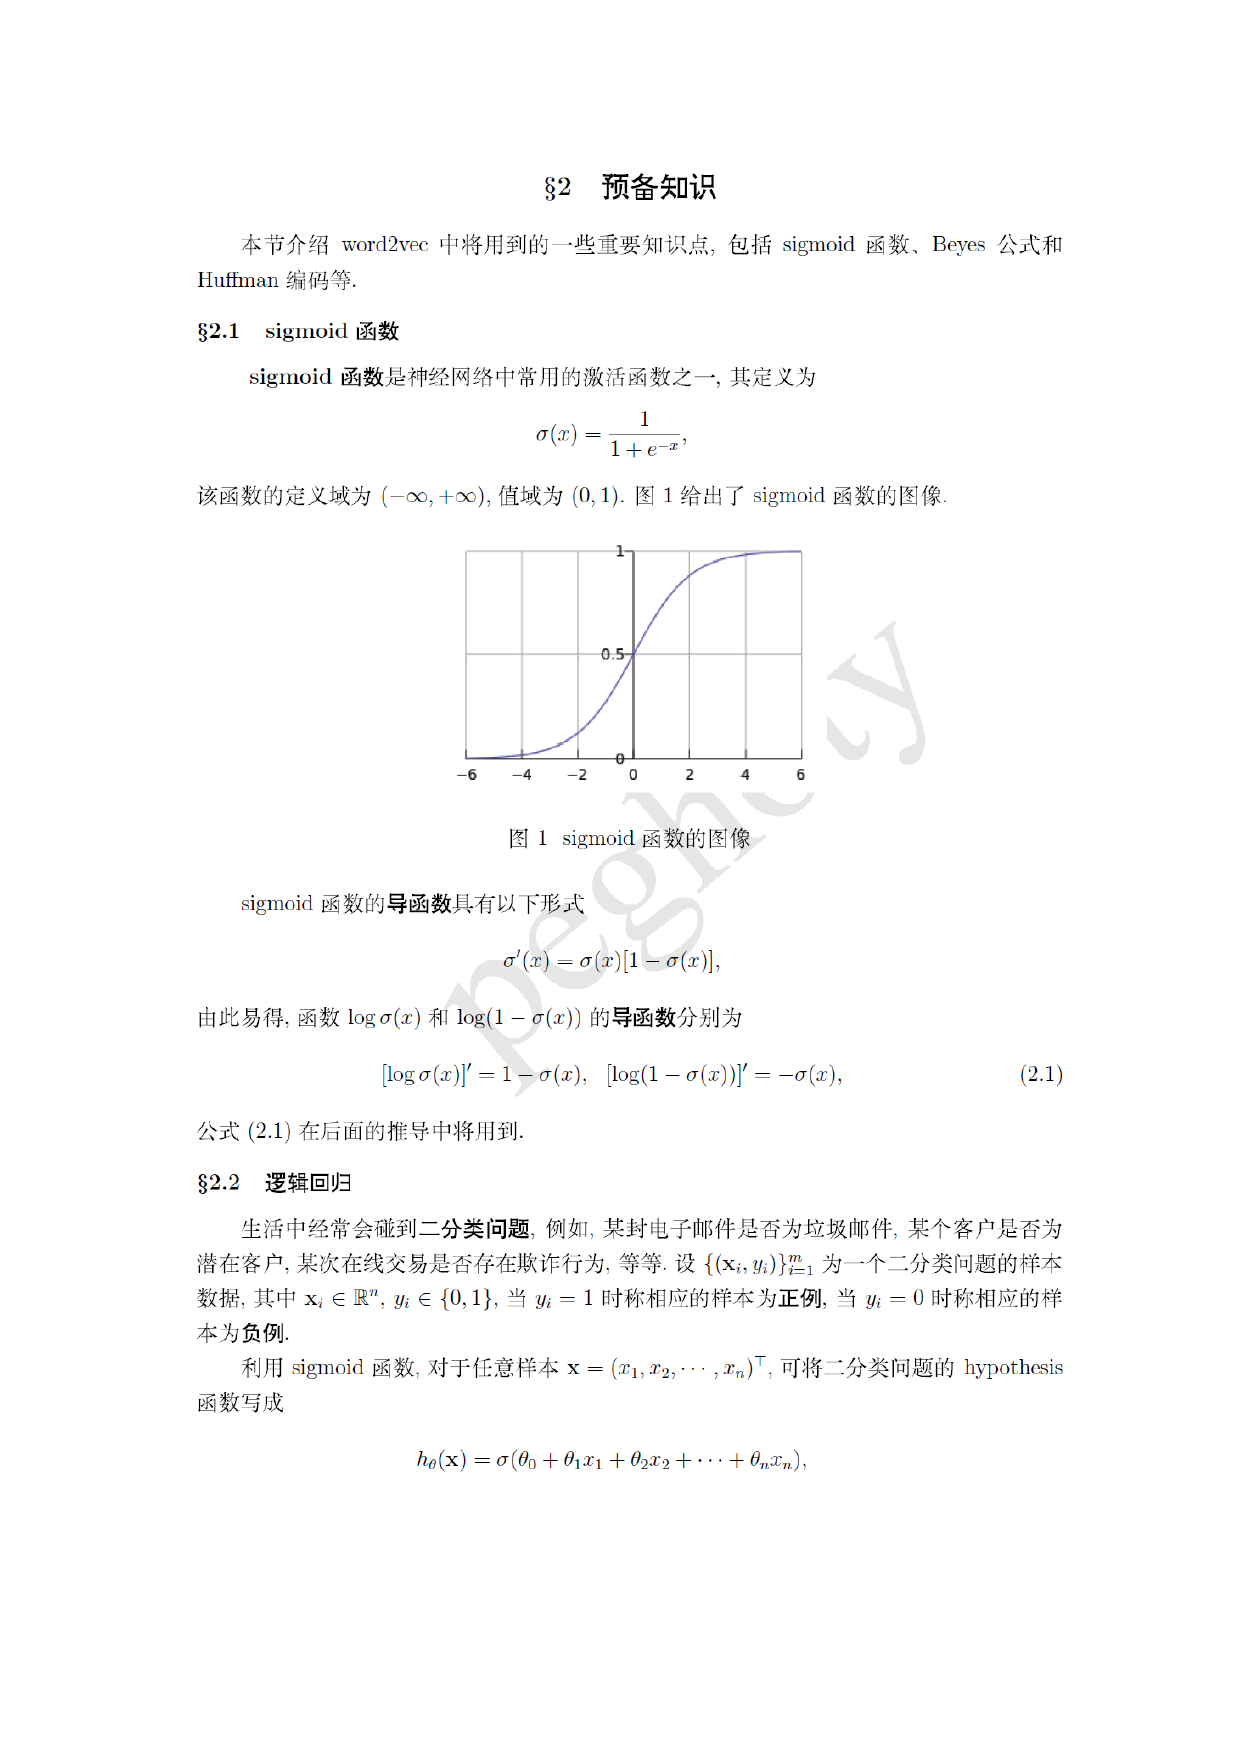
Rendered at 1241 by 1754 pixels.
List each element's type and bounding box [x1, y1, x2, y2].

picture [187, 162, 1074, 1480]
